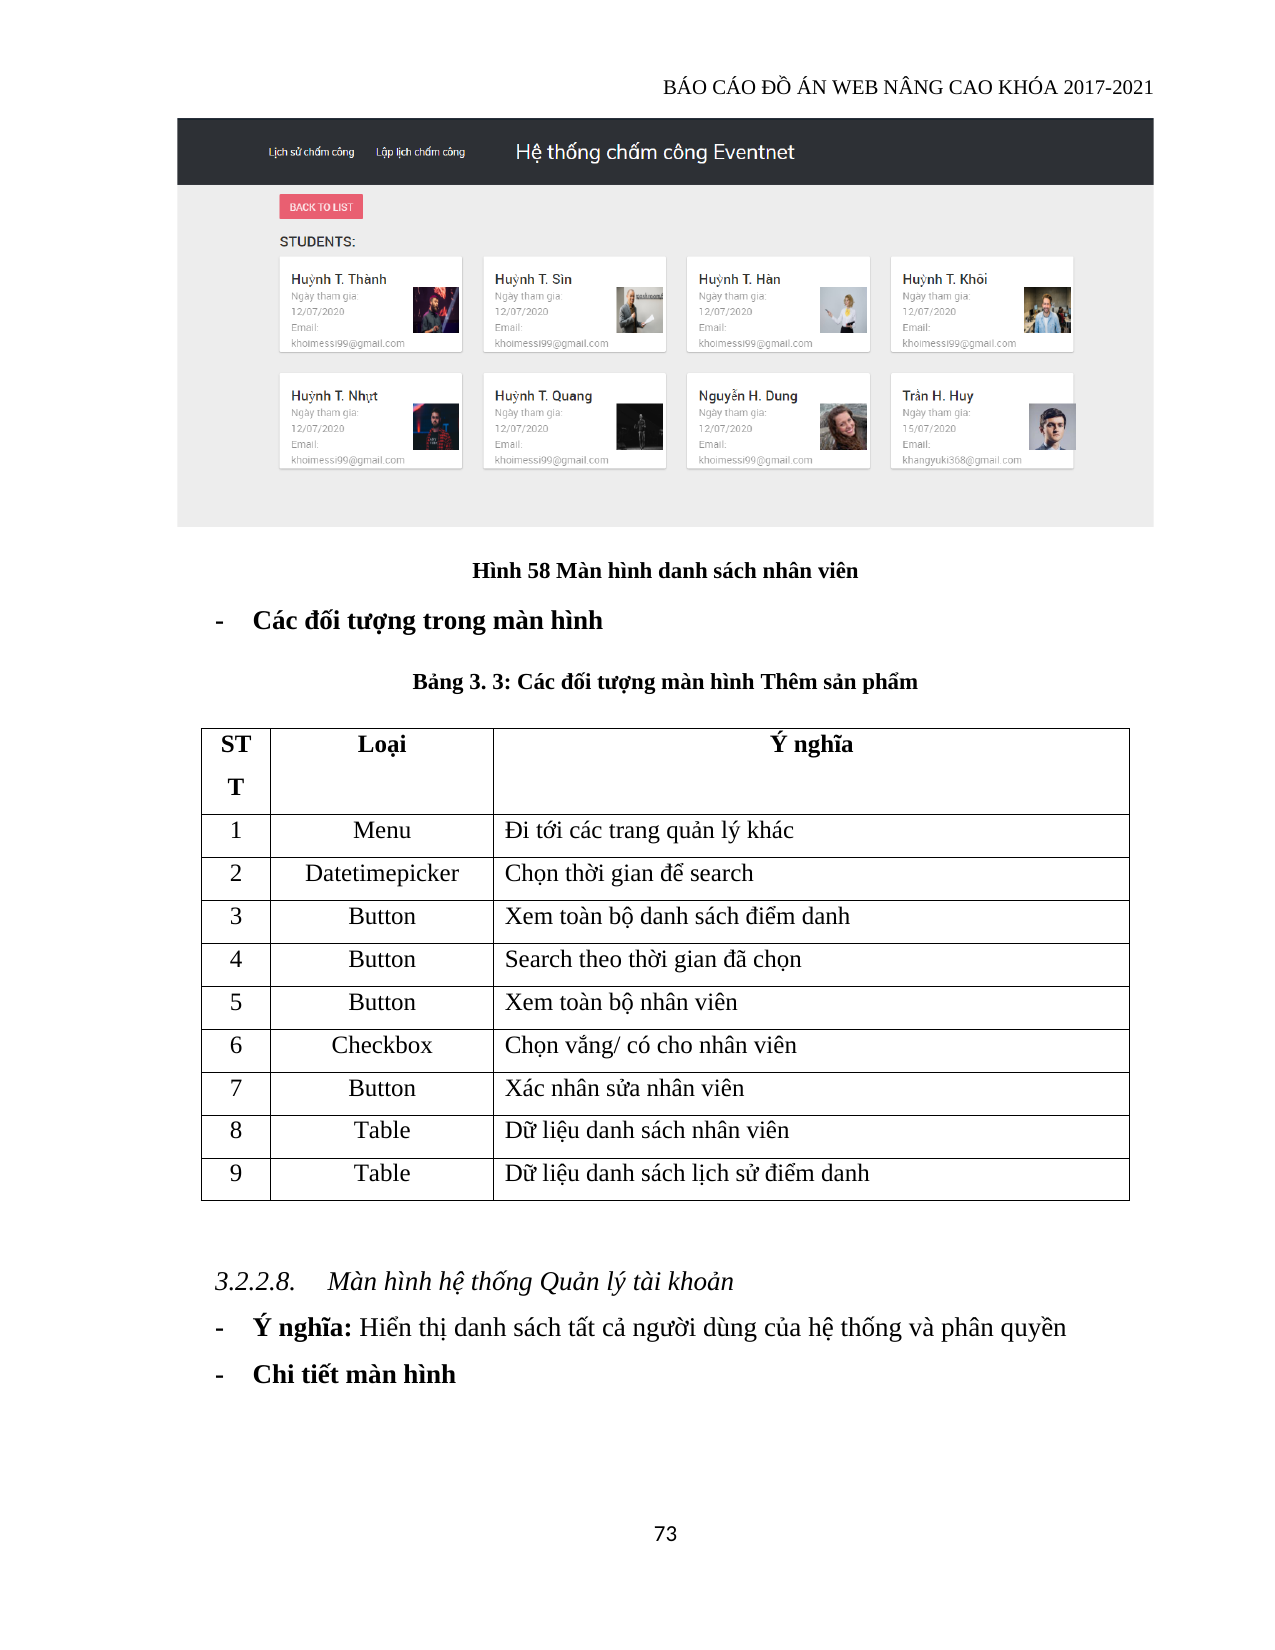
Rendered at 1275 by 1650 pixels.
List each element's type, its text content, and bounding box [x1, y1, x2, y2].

table_cell Chọn vắng/ có cho nhân viên [494, 1030, 1129, 1072]
table_cell 5 [202, 987, 270, 1029]
table_cell Search theo thời gian đã chọn [494, 944, 1129, 986]
table_cell Dữ liệu danh sách lịch sử điểm danh [494, 1159, 1129, 1200]
table_header Loại [271, 729, 493, 814]
table_cell 2 [202, 858, 270, 900]
list Các đối tượng trong màn hình [215, 604, 1153, 636]
table_header STT [202, 729, 270, 814]
table_cell 7 [202, 1073, 270, 1114]
table_cell Chọn thời gian để search [494, 858, 1129, 900]
table_cell Đi tới các trang quản lý khác [494, 815, 1129, 857]
picture [177, 118, 1154, 527]
table_cell Xem toàn bộ danh sách điểm danh [494, 901, 1129, 943]
table_cell 3 [202, 901, 270, 943]
text Hình 58 Màn hình danh sách nhân viên [177, 557, 1153, 584]
table_cell 8 [202, 1116, 270, 1157]
table_cell Dữ liệu danh sách nhân viên [494, 1116, 1129, 1157]
table_cell Menu [271, 815, 493, 857]
table_cell Button [271, 987, 493, 1029]
table_header Ý nghĩa [494, 729, 1129, 814]
table_cell Xem toàn bộ nhân viên [494, 987, 1129, 1029]
table_cell 9 [202, 1159, 270, 1200]
list Chi tiết màn hình [215, 1358, 1153, 1389]
table_cell Button [271, 1073, 493, 1114]
list Ý nghĩa: Hiển thị danh sách tất cả người dùng của hệ thống và phân quyền [215, 1311, 1153, 1343]
table_cell Checkbox [271, 1030, 493, 1072]
table_cell 6 [202, 1030, 270, 1072]
table_cell 4 [202, 944, 270, 986]
table_cell Datetimepicker [271, 858, 493, 900]
table_cell Table [271, 1116, 493, 1157]
subtitle Màn hình hệ thống Quản lý tài khoản [215, 1265, 1153, 1296]
table_cell Xác nhân sửa nhân viên [494, 1073, 1129, 1114]
table_cell Button [271, 944, 493, 986]
table_cell Button [271, 901, 493, 943]
table_cell 1 [202, 815, 270, 857]
table_cell Table [271, 1159, 493, 1200]
